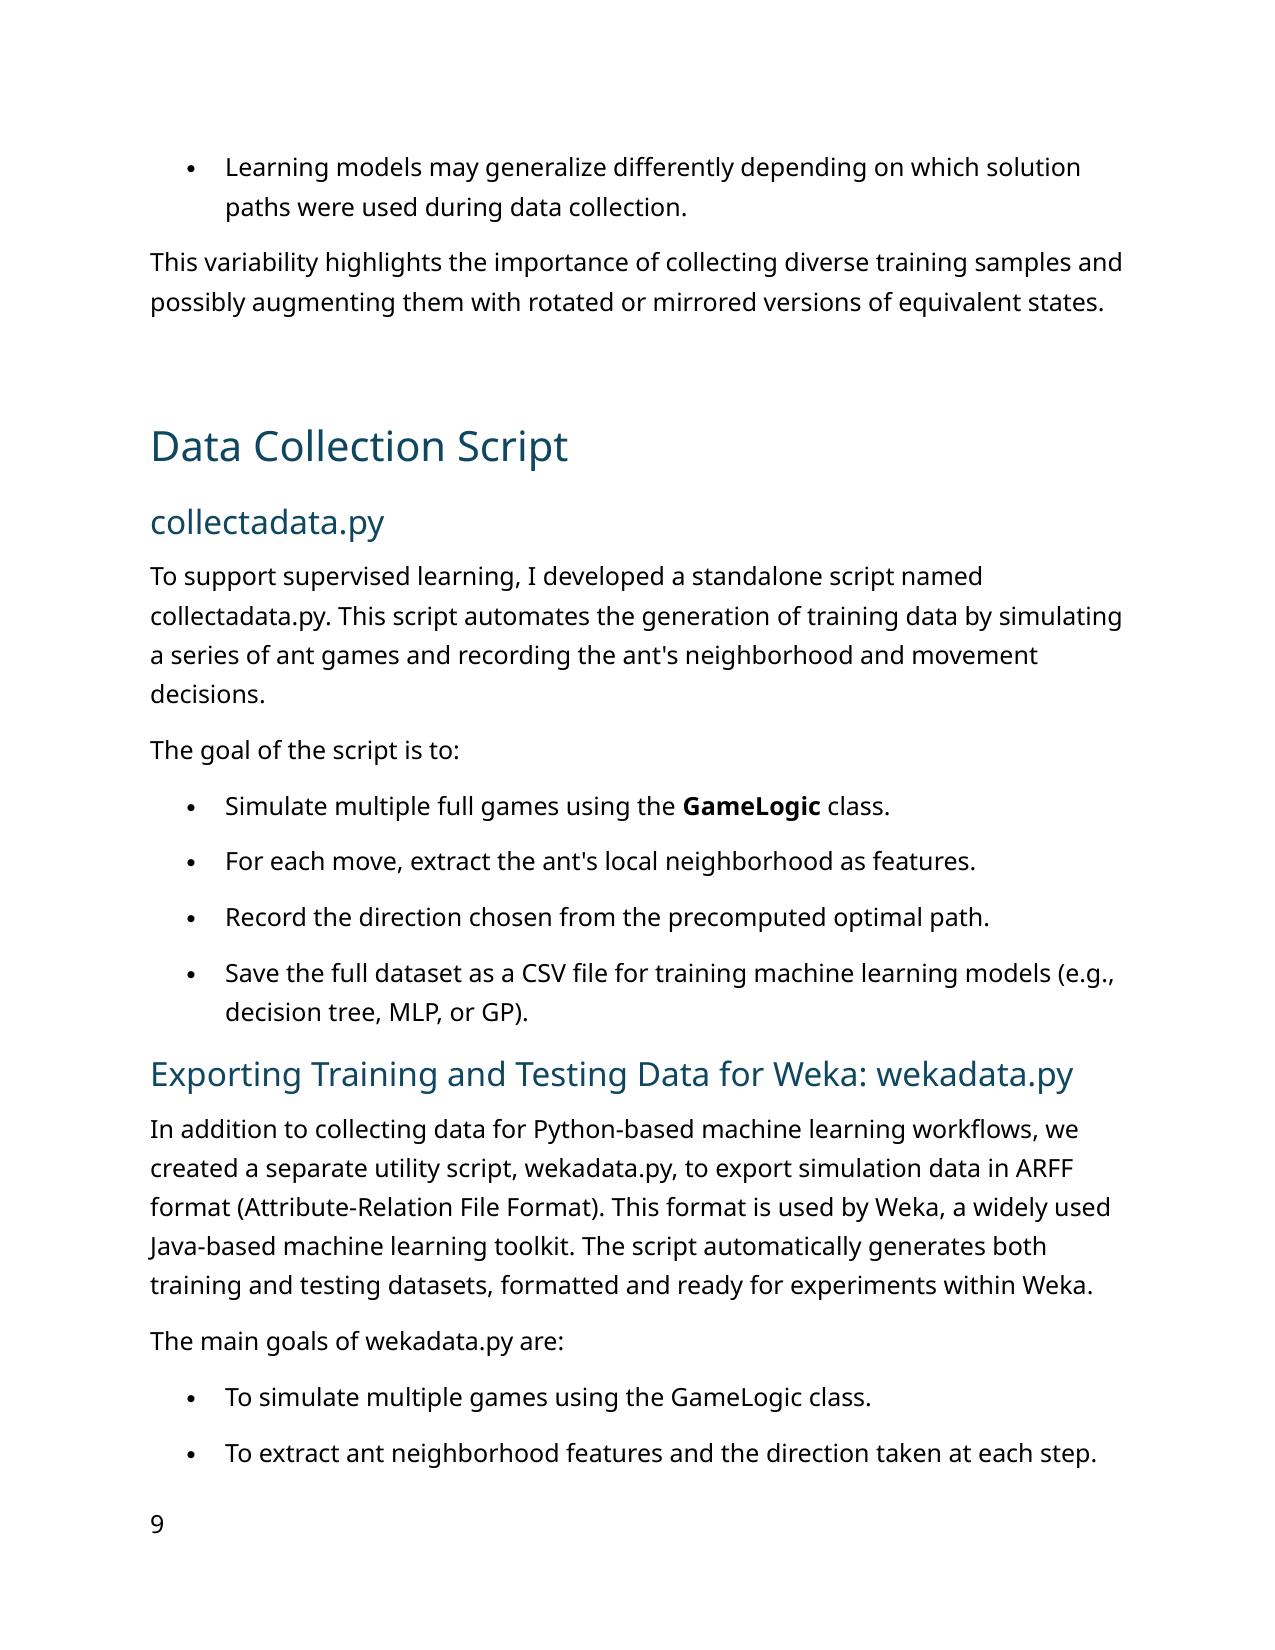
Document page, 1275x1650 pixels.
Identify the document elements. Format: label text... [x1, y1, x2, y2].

text To support supervised learning, I developed a standalone script named collectadata.py. This script automates the generation of training data by simulating a series of ant games and recording the ant's neighborhood and movement decisions. [150, 559, 1125, 711]
list Simulate multiple full games using the GameLogic class. [187, 788, 1125, 822]
subtitle Data Collection Script [150, 417, 1125, 473]
text This variability highlights the importance of collecting diverse training samples and possibly augmenting them with rotated or mirrored versions of equivalent states. [150, 245, 1125, 318]
list To extract ant neighborhood features and the direction taken at each step. [187, 1435, 1125, 1469]
text In addition to collecting data for Python-based machine learning workflows, we created a separate utility script, wekadata.py, to export simulation data in ARFF format (Attribute-Relation File Format). This format is used by Weka, a widely used Java-based machine learning toolkit. The script automatically generates both training and testing datasets, formatted and ready for experiments within Weka. [150, 1111, 1125, 1302]
list To simulate multiple games using the GameLogic class. [187, 1379, 1125, 1414]
subtitle Exporting Training and Testing Data for Weka: wekadata.py [150, 1051, 1125, 1096]
list For each move, extract the ant's local neighborhood as features. [187, 844, 1125, 878]
text The goal of the script is to: [150, 732, 1125, 766]
list Learning models may generalize differently depending on which solution paths were used during data collection. [187, 150, 1125, 223]
text The main goals of wekadata.py are: [150, 1324, 1125, 1358]
list Save the full dataset as a CSV file for training machine learning models (e.g., decision tree, MLP, or GP). [187, 956, 1125, 1029]
subtitle collectadata.py [150, 498, 1125, 544]
list Record the direction chosen from the precomputed optimal path. [187, 900, 1125, 934]
